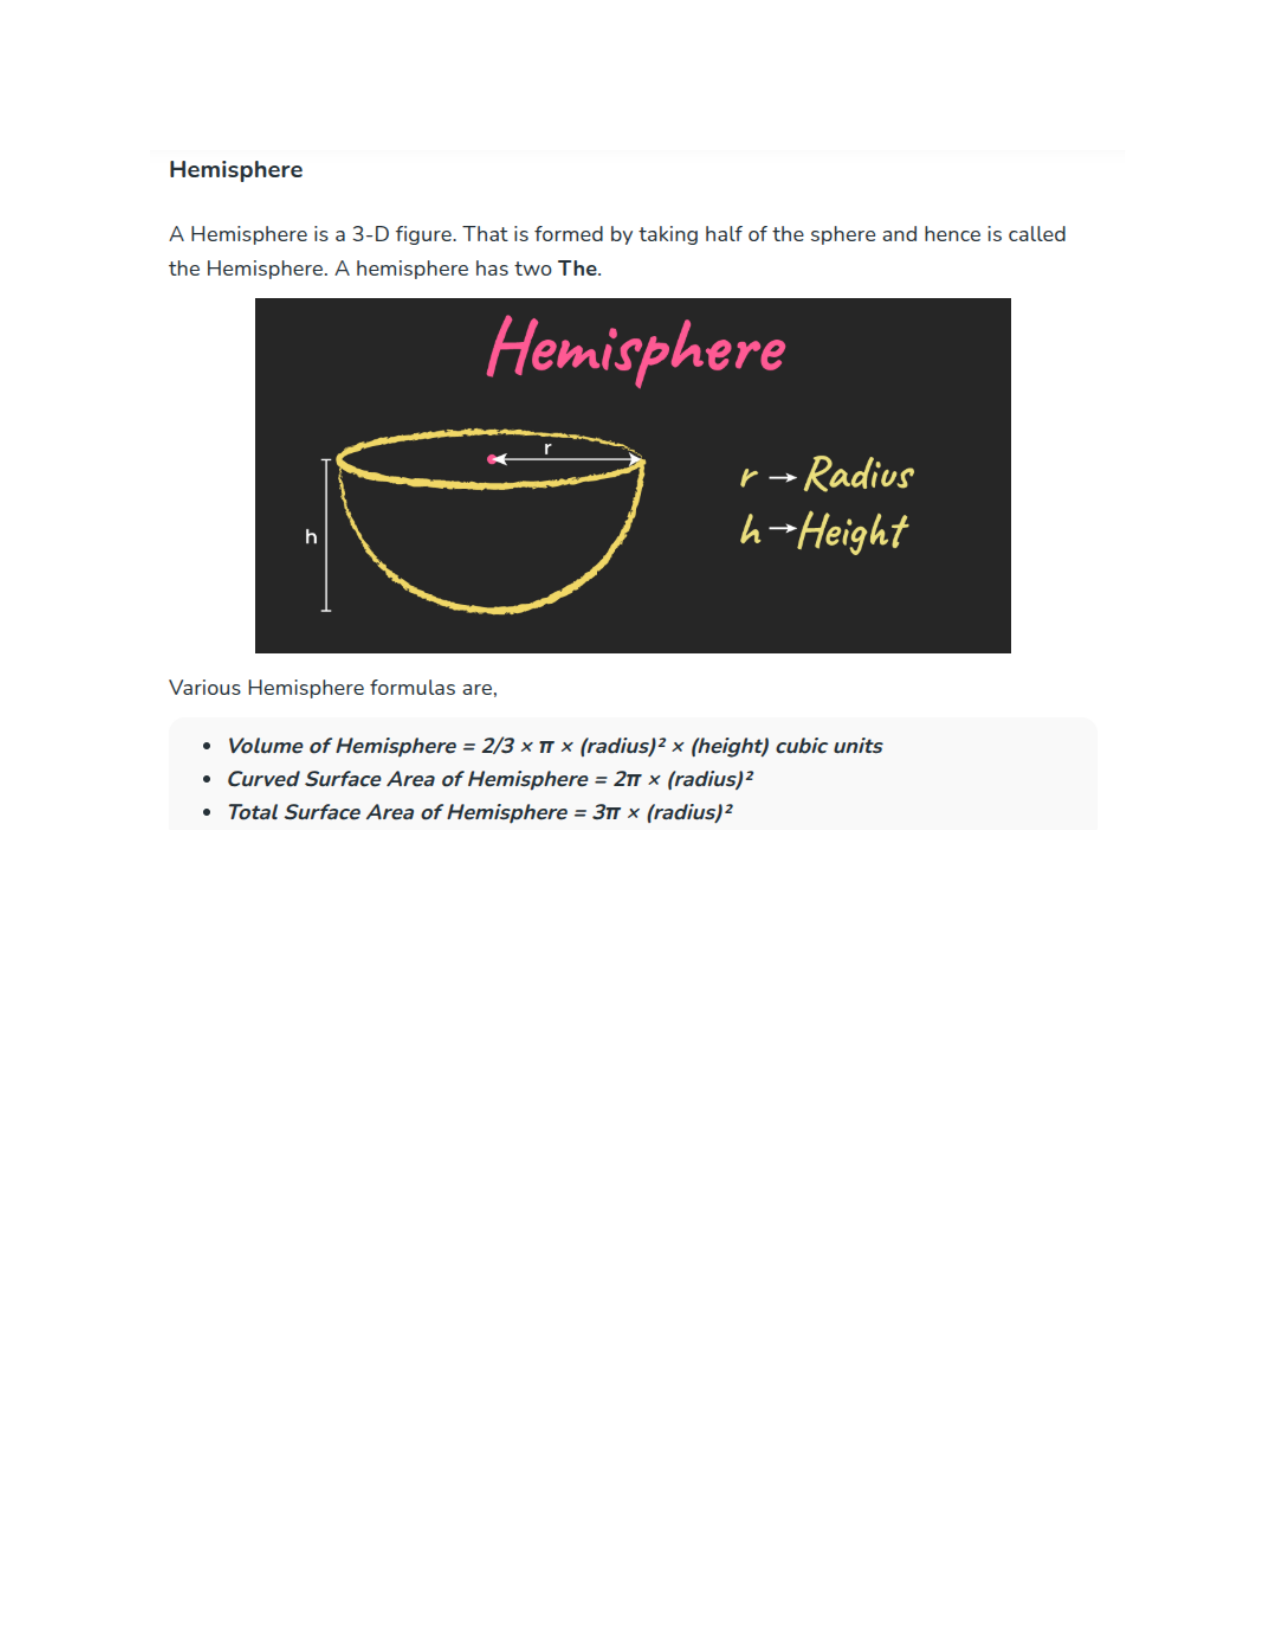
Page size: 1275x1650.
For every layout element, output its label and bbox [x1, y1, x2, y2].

picture [150, 150, 1125, 830]
